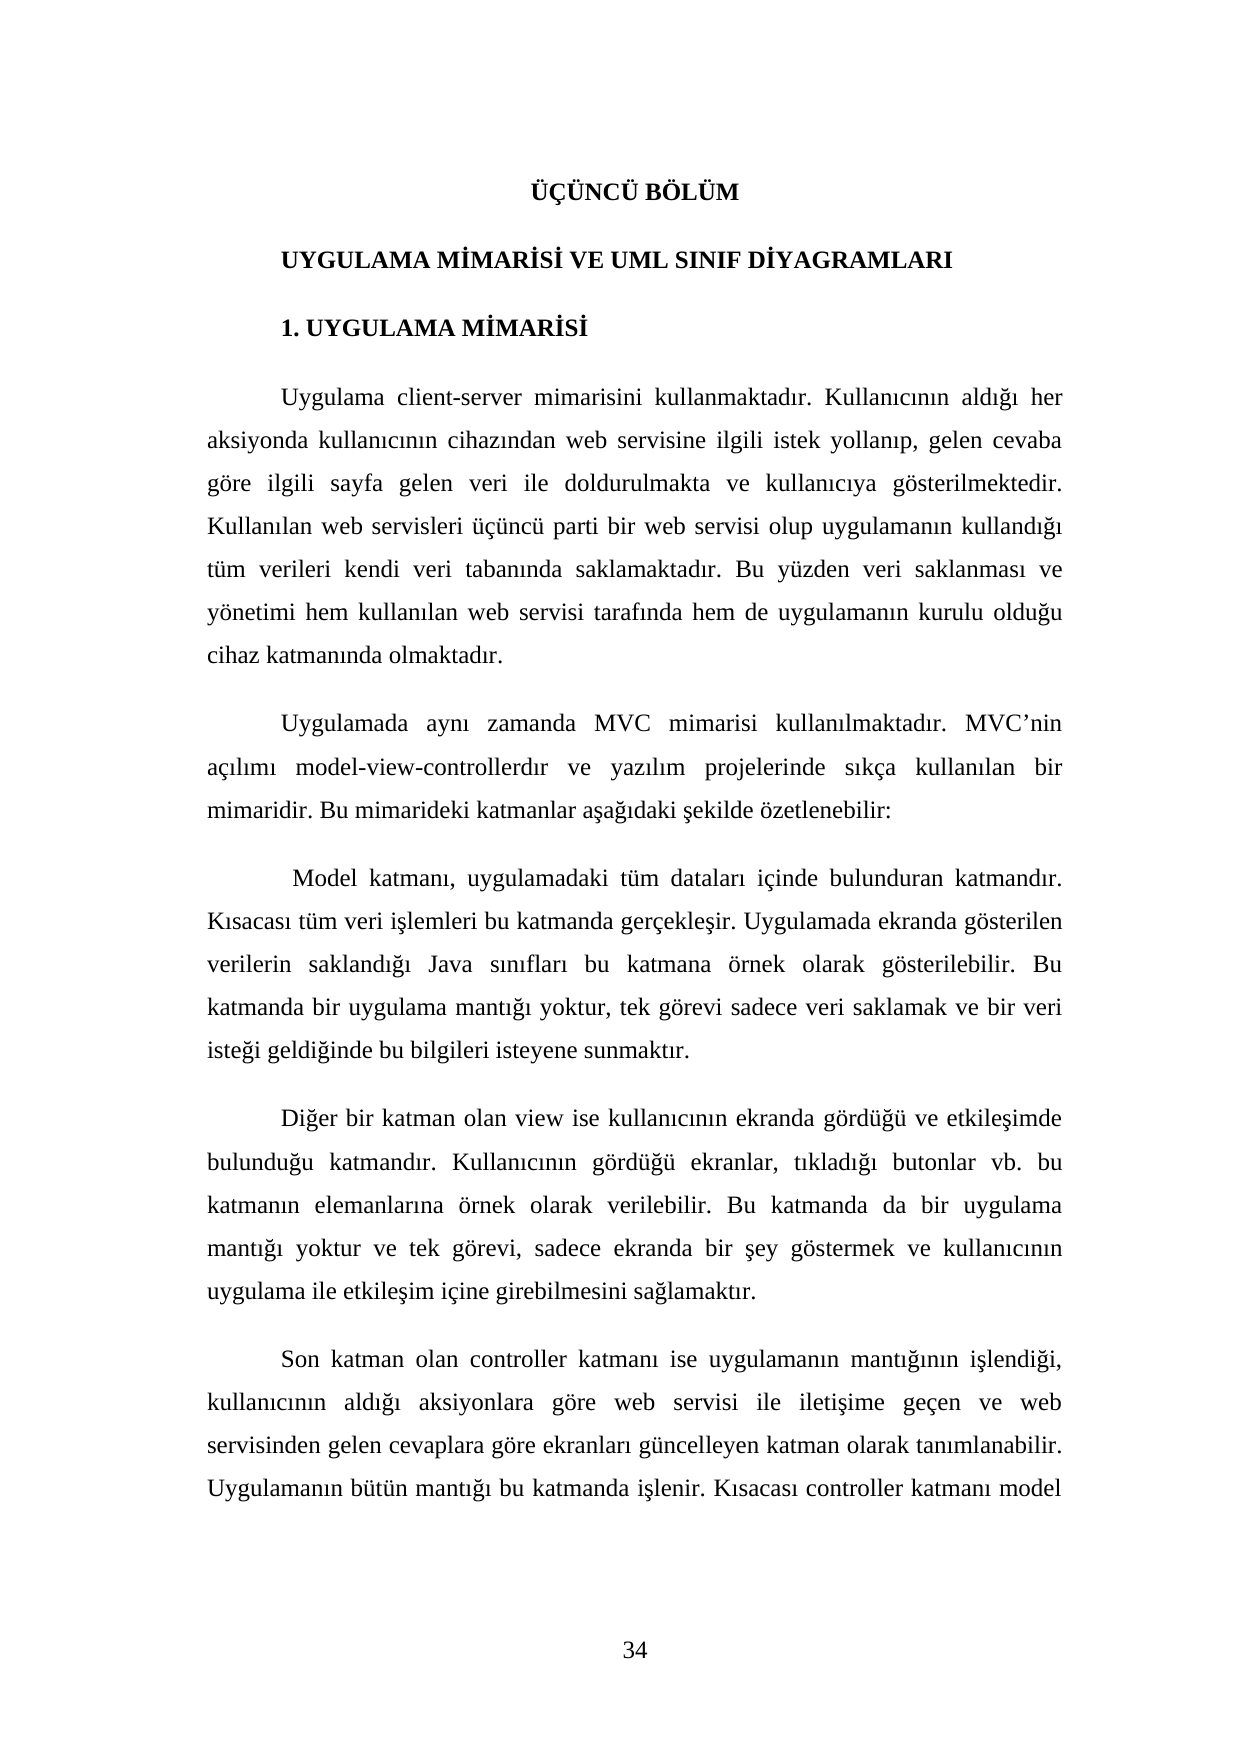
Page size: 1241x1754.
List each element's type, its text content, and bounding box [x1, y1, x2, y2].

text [207, 1344, 1063, 1502]
text Model katmanı, uygulamadaki tüm dataları içinde bulunduran katmandır. Kısacası tüm veri işlemleri bu katmanda gerçekleşir. Uygulamada ekranda gösterilen verilerin saklandığı Java sınıfları bu katmana örnek olarak gösterilebilir. Bu katmanda bir uygulama mantığı yoktur, tek görevi sadece veri saklamak ve bir veri isteği geldiğinde bu bilgileri isteyene sunmaktır. [207, 863, 1063, 1064]
text 1. UYGULAMA MİMARİSİ [207, 313, 1063, 342]
text Uygulamada aynı zamanda MVC mimarisi kullanılmaktadır. MVC’nin açılımı model-view-controllerdır ve yazılım projelerinde sıkça kullanılan bir mimaridir. Bu mimarideki katmanlar aşağıdaki şekilde özetlenebilir: [207, 708, 1063, 823]
text ÜÇÜNCÜ BÖLÜM [207, 177, 1063, 206]
text Uygulama client-server mimarisini kullanmaktadır. Kullanıcının aldığı her aksiyonda kullanıcının cihazından web servisine ilgili istek yollanıp, gelen cevaba göre ilgili sayfa gelen veri ile doldurulmakta ve kullanıcıya gösterilmektedir. Kullanılan web servisleri üçüncü parti bir web servisi olup uygulamanın kullandığı tüm verileri kendi veri tabanında saklamaktadır. Bu yüzden veri saklanması ve yönetimi hem kullanılan web servisi tarafında hem de uygulamanın kurulu olduğu cihaz katmanında olmaktadır. [207, 382, 1063, 669]
text Diğer bir katman olan view ise kullanıcının ekranda gördüğü ve etkileşimde bulunduğu katmandır. Kullanıcının gördüğü ekranlar, tıkladığı butonlar vb. bu katmanın elemanlarına örnek olarak verilebilir. Bu katmanda da bir uygulama mantığı yoktur ve tek görevi, sadece ekranda bir şey göstermek ve kullanıcının uygulama ile etkileşim içine girebilmesini sağlamaktır. [207, 1103, 1063, 1305]
text UYGULAMA MİMARİSİ VE UML SINIF DİYAGRAMLARI [207, 245, 1063, 274]
